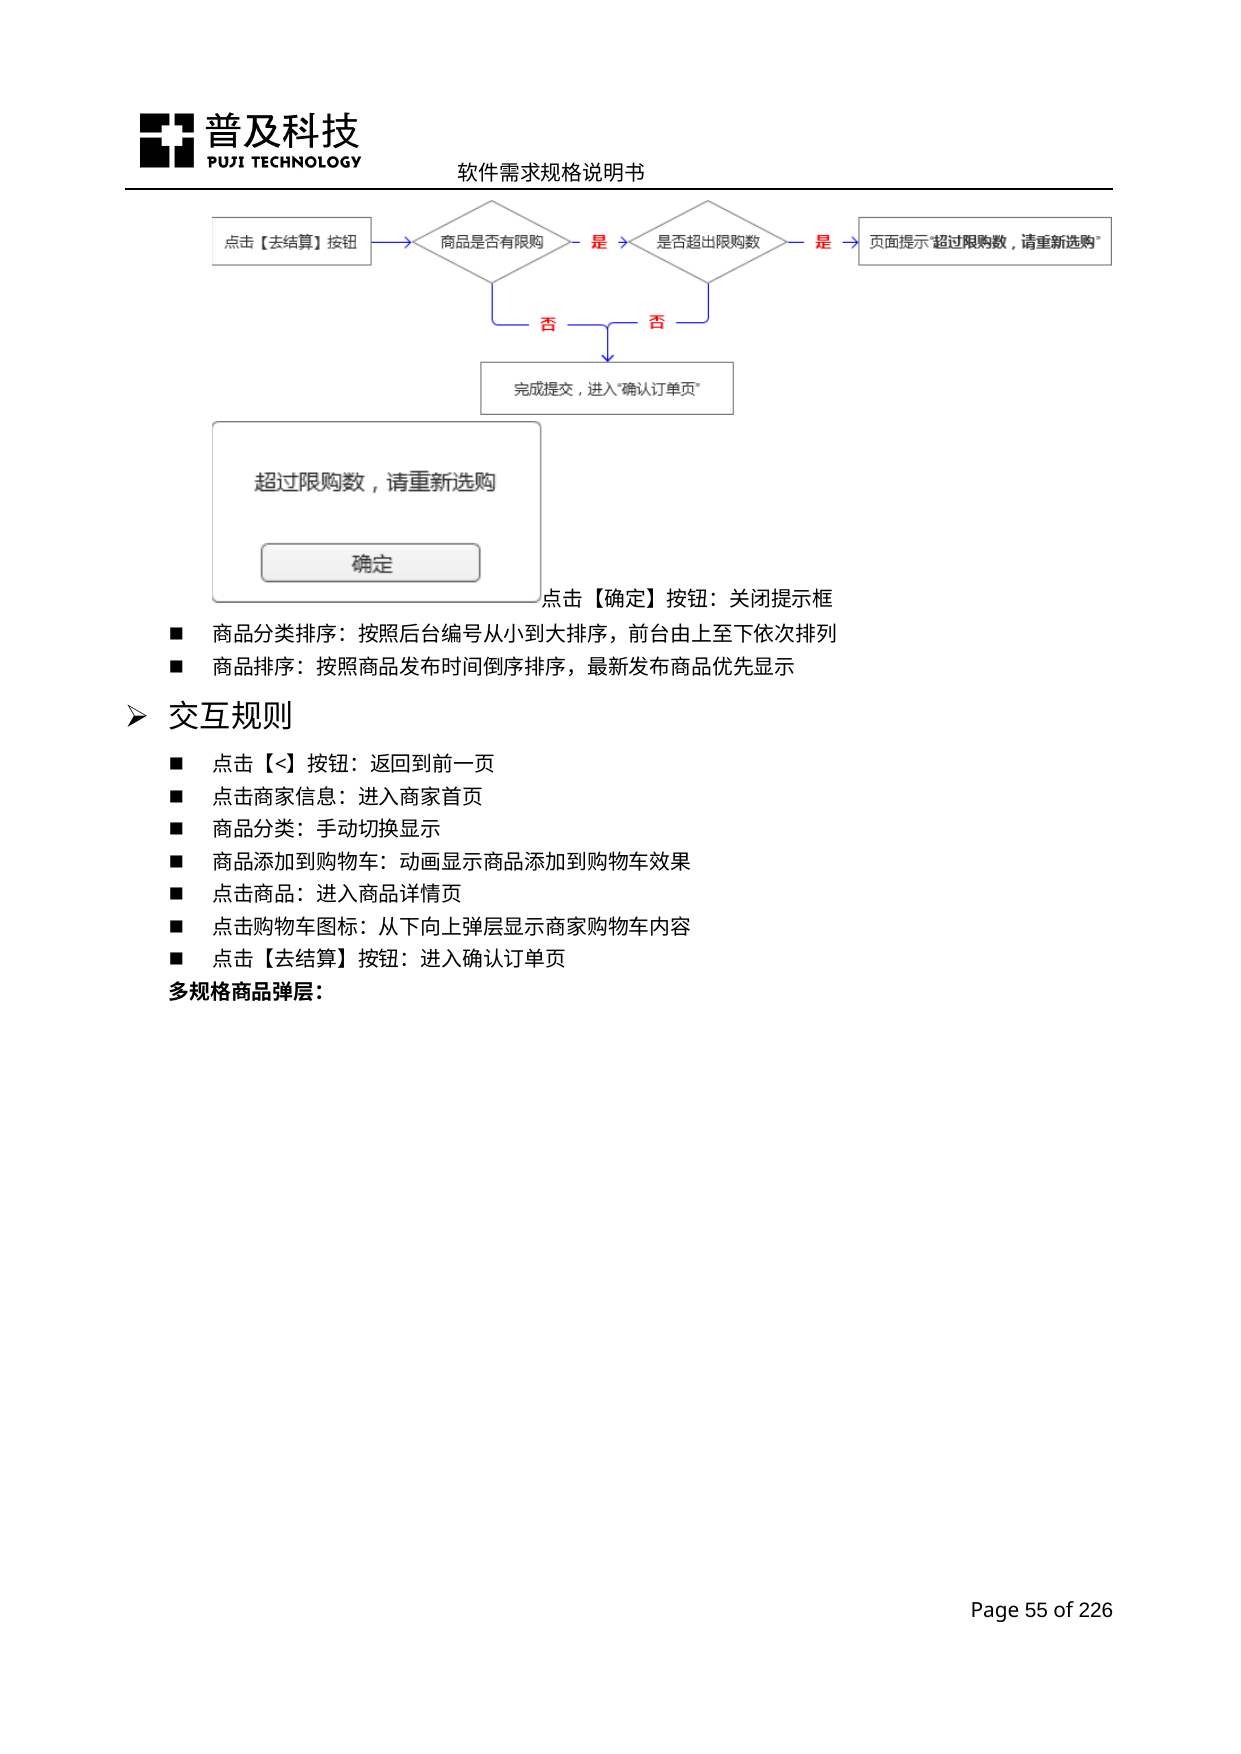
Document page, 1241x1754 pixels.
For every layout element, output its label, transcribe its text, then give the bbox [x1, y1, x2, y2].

list 商品分类排序：按照后台编号从小到大排序，前台由上至下依次排列 [168, 616, 1113, 649]
picture [124, 103, 365, 180]
list 交互规则 [124, 681, 1113, 746]
list 点击购物车图标：从下向上弹层显示商家购物车内容 [168, 909, 1113, 941]
list 点击商品：进入商品详情页 [168, 876, 1113, 909]
list 点击商家信息：进入商家首页 [168, 779, 1113, 811]
list 点击【去结算】按钮：进入确认订单页 [168, 941, 1113, 974]
list 多规格商品弹层： [168, 974, 1113, 1006]
picture [212, 421, 542, 603]
list 商品添加到购物车：动画显示商品添加到购物车效果 [168, 844, 1113, 876]
list 商品排序：按照商品发布时间倒序排序，最新发布商品优先显示 [168, 649, 1113, 681]
list 商品分类：手动切换显示 [168, 811, 1113, 844]
picture [212, 200, 1112, 415]
list 点击【<】按钮：返回到前一页 [168, 746, 1113, 779]
